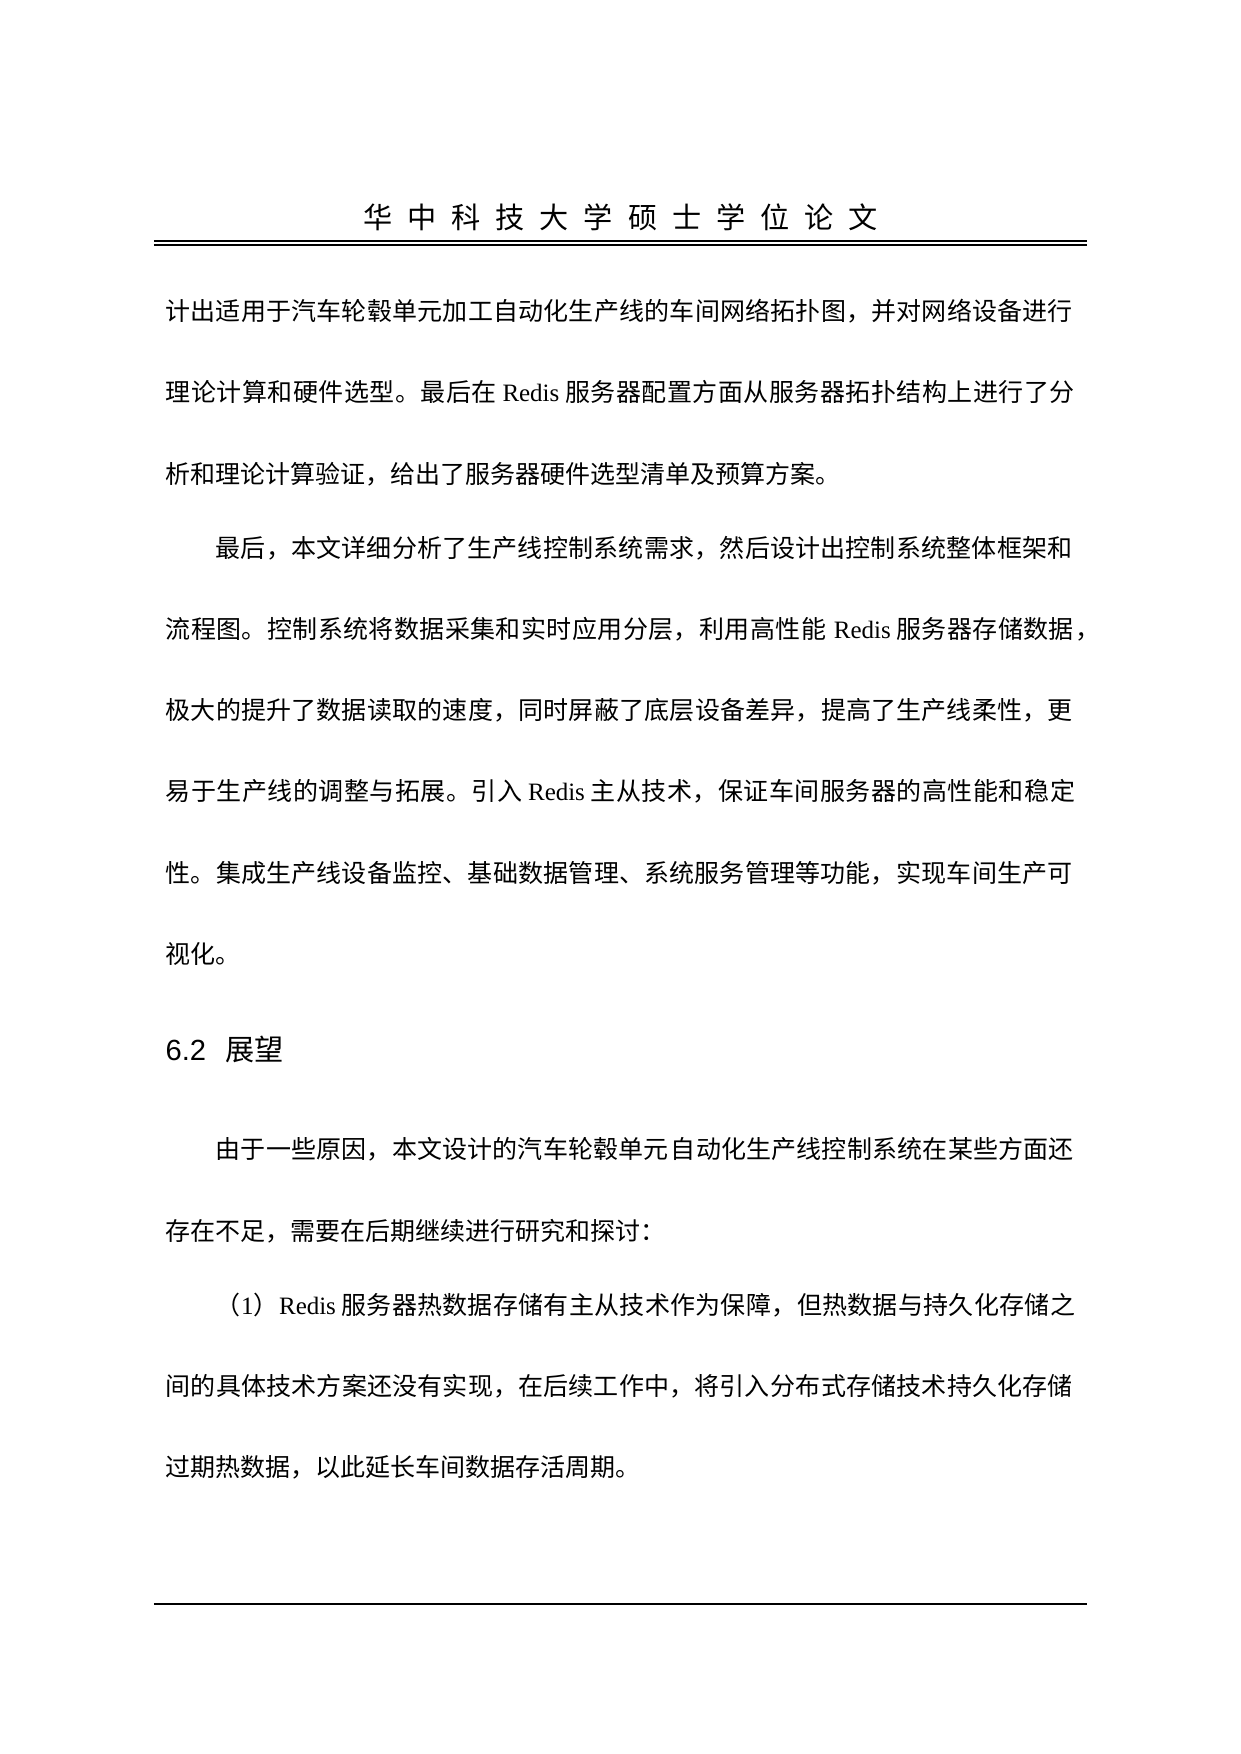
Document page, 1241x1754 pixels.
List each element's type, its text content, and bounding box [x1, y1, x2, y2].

text 最后，本文详细分析了生产线控制系统需求，然后设计出控制系统整体框架和流程图。控制系统将数据采集和实时应用分层，利用高性能Redis服务器存储数据，极大的提升了数据读取的速度，同时屏蔽了底层设备差异，提高了生产线柔性，更易于生产线的调整与拓展。引入Redis主从技术，保证车间服务器的高性能和稳定性。集成生产线设备监控、基础数据管理、系统服务管理等功能，实现车间生产可视化。 [165, 514, 1075, 985]
subtitle 展望 [165, 1015, 1075, 1080]
text 由于一些原因，本文设计的汽车轮毂单元自动化生产线控制系统在某些方面还存在不足，需要在后期继续进行研究和探讨： [165, 1116, 1075, 1262]
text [165, 277, 1075, 505]
text （1）Redis服务器热数据存储有主从技术作为保障，但热数据与持久化存储之间的具体技术方案还没有实现，在后续工作中，将引入分布式存储技术持久化存储过期热数据，以此延长车间数据存活周期。 [165, 1271, 1075, 1498]
